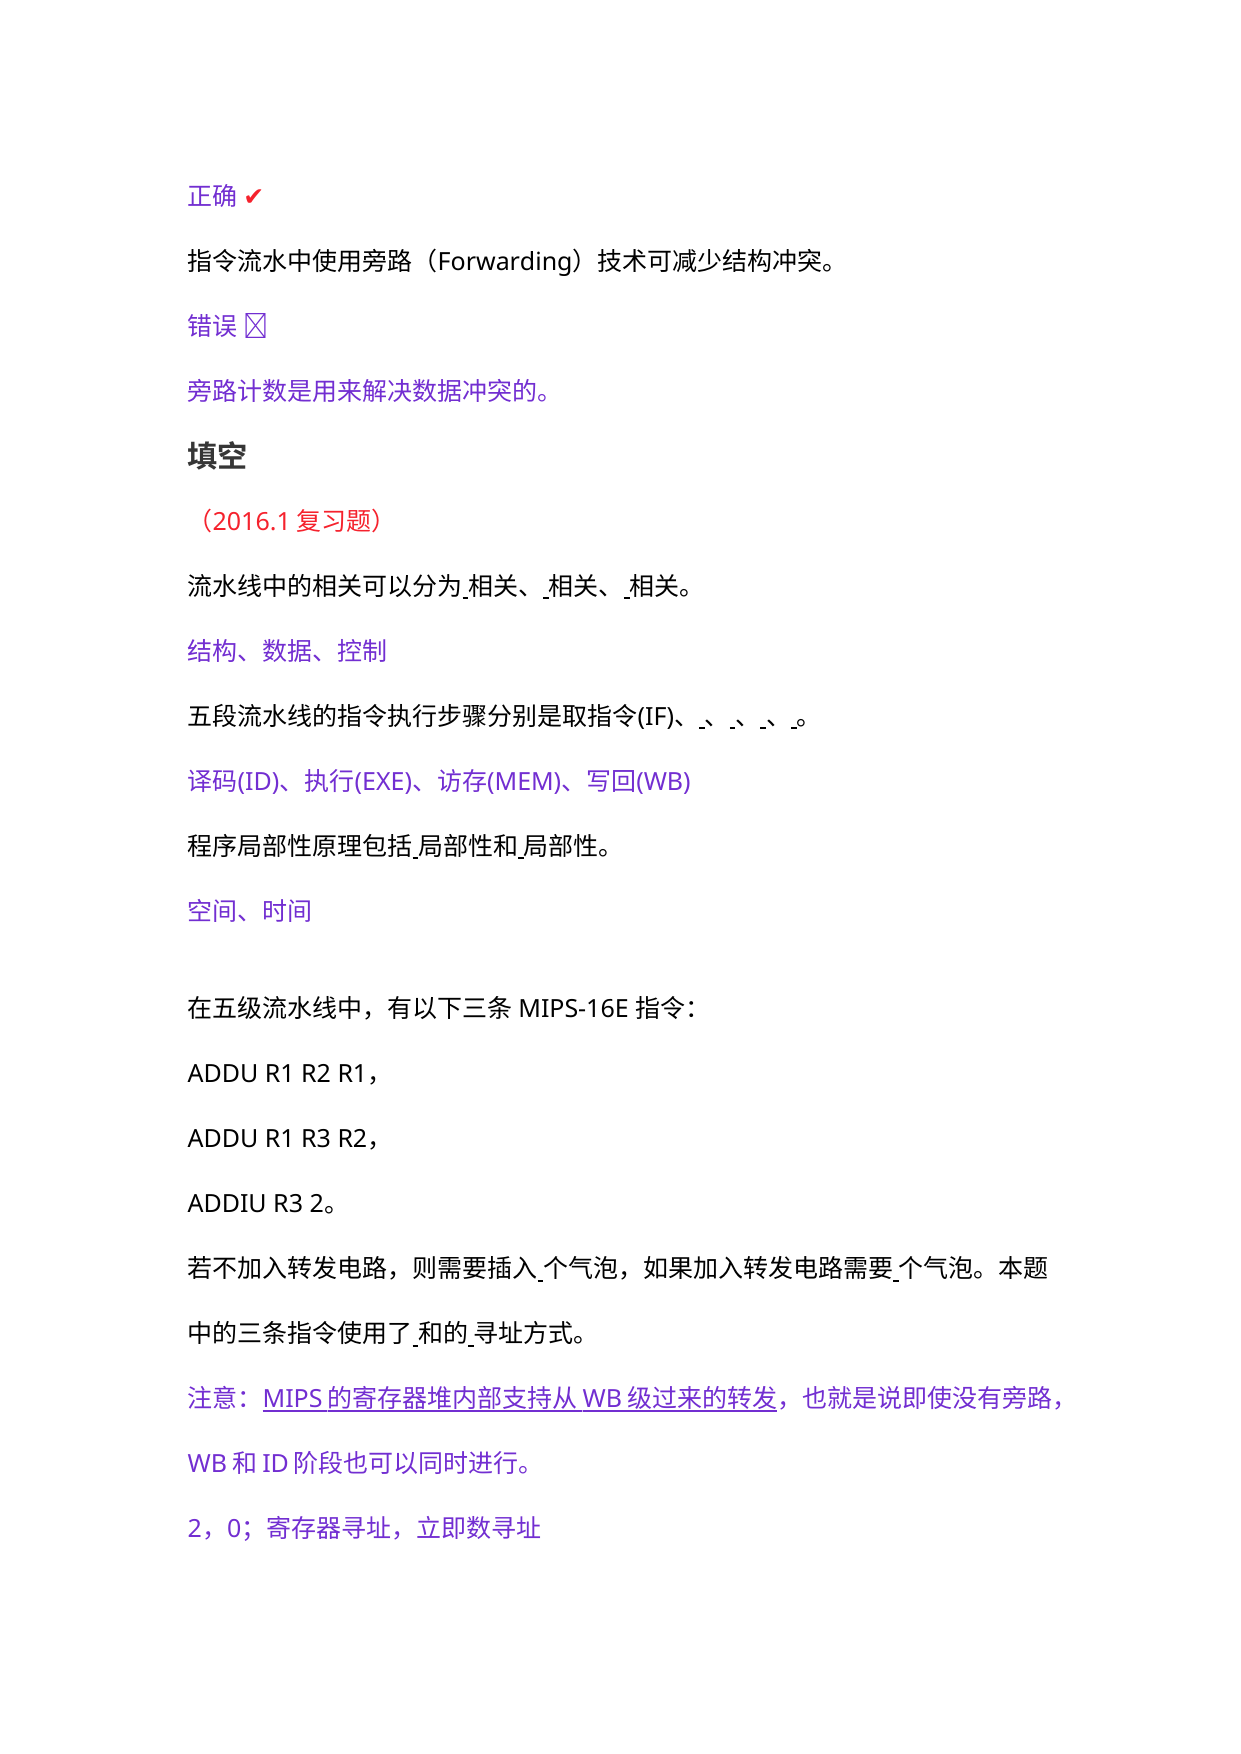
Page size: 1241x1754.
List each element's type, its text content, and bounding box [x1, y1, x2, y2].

text 若不加入转发电路，则需要插入 个气泡，如果加入转发电路需要 个气泡。本题中的三条指令使用了 和的 寻址方式。 [187, 1234, 1053, 1364]
text 填空 [187, 422, 1053, 487]
text 结构、数据、控制 [187, 617, 1053, 682]
text 空间、时间 [187, 877, 1053, 942]
text （2016.1复习题） [187, 487, 1053, 552]
text 译码(ID)、执行(EXE)、访存(MEM)、写回(WB) [187, 747, 1053, 812]
text 正确 ✔ [187, 162, 1053, 227]
text 五段流水线的指令执行步骤分别是取指令(IF)、 、 、 、 。 [187, 682, 1053, 747]
text ADDU R1 R3 R2， [187, 1104, 1053, 1169]
text 流水线中的相关可以分为 相关、 相关、 相关。 [187, 552, 1053, 617]
text 错误 ❌ [187, 292, 1053, 357]
text ADDU R1 R2 R1， [187, 1039, 1053, 1104]
text 在五级流水线中，有以下三条 MIPS-16E 指令： [187, 974, 1053, 1039]
text ADDIU R3 2。 [187, 1169, 1053, 1234]
text 指令流水中使用旁路（Forwarding）技术可减少结构冲突。 [187, 227, 1053, 292]
text 程序局部性原理包括 局部性和 局部性。 [187, 812, 1053, 877]
text 注意：MIPS的寄存器堆内部支持从WB级过来的转发，也就是说即使没有旁路，WB和ID阶段也可以同时进行。 [187, 1364, 1053, 1494]
text 2，0；寄存器寻址，立即数寻址 [187, 1494, 1053, 1559]
text 旁路计数是用来解决数据冲突的。 [187, 357, 1053, 422]
